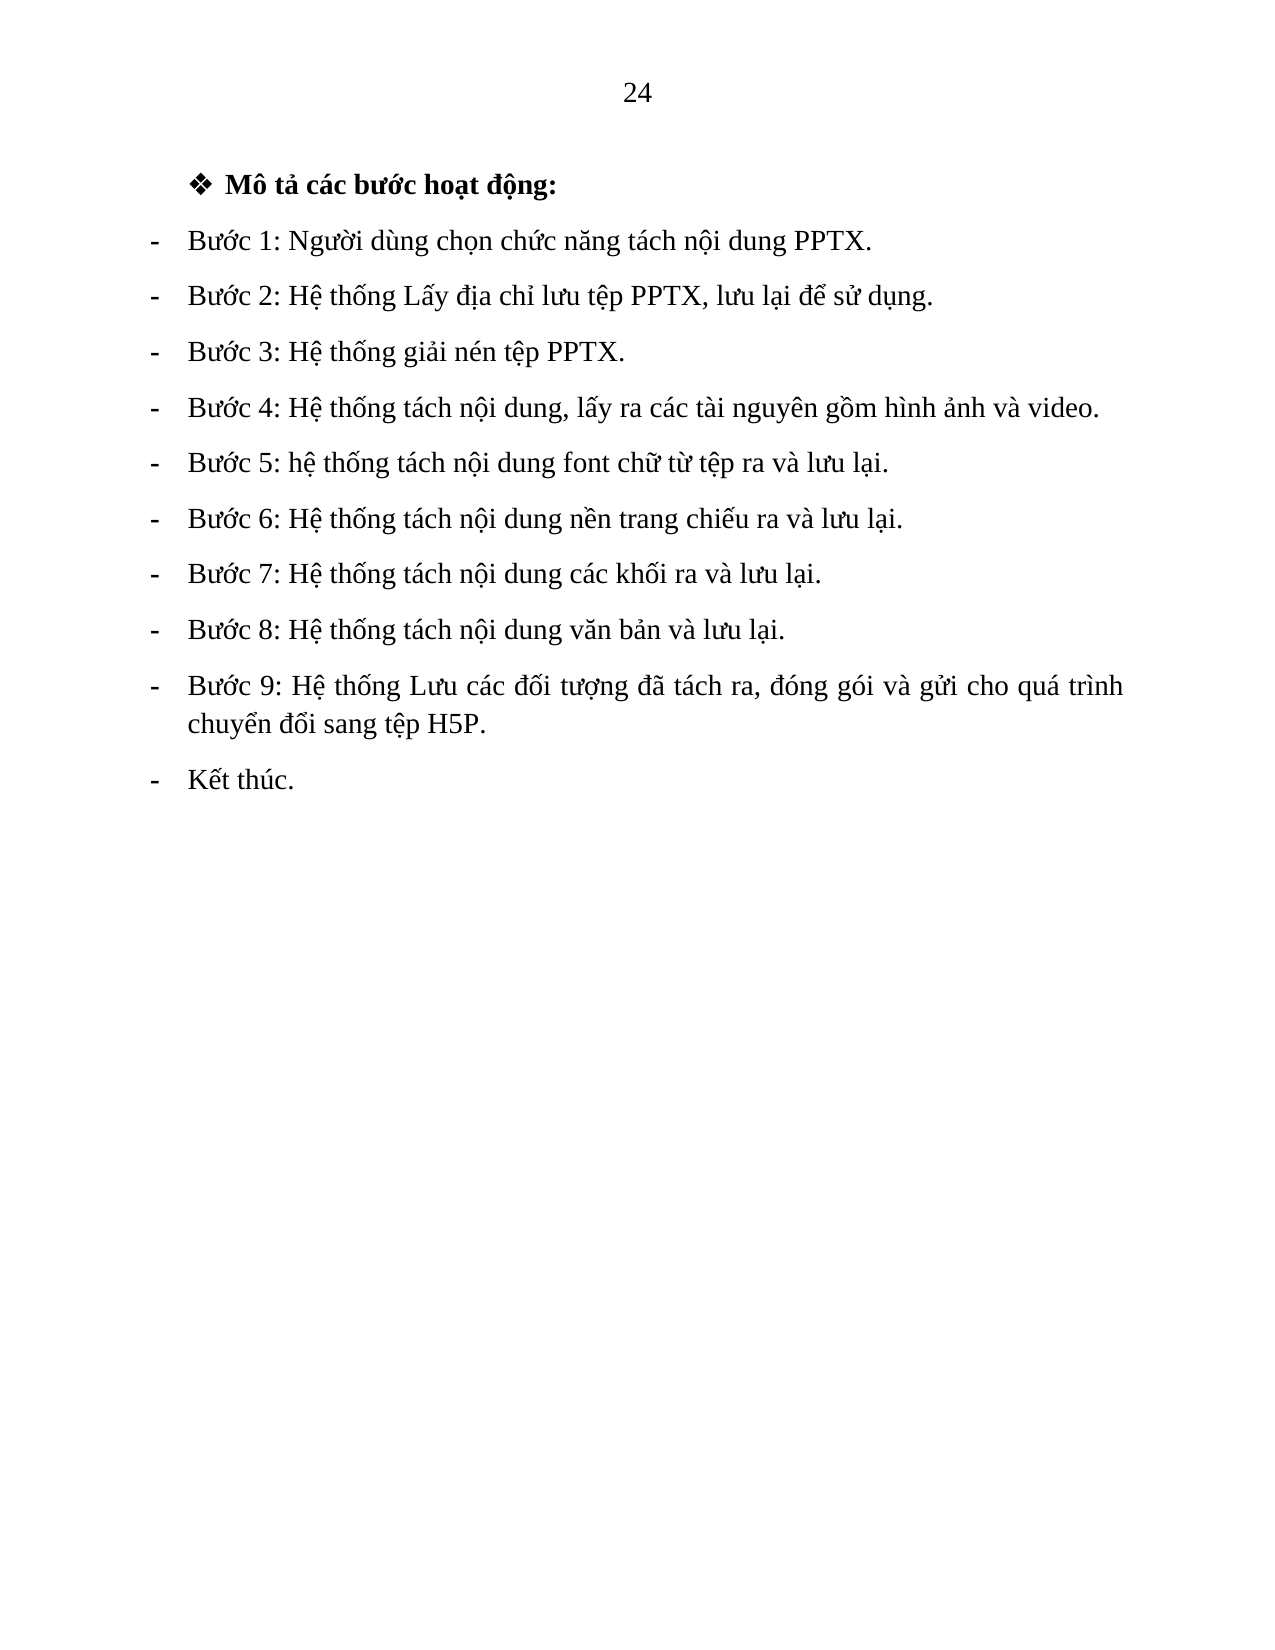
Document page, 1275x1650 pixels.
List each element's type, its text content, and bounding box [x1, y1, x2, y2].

list Bước 9: Hệ thống Lưu các đối tượng đã tách ra, đóng gói và gửi cho quá trình chuyển đổi sang tệp H5P. [150, 668, 1125, 740]
list Bước 1: Người dùng chọn chức năng tách nội dung PPTX. [150, 223, 1125, 256]
list Bước 5: hệ thống tách nội dung font chữ từ tệp ra và lưu lại. [150, 445, 1125, 479]
list Kết thúc. [150, 762, 1125, 796]
list Bước 7: Hệ thống tách nội dung các khối ra và lưu lại. [150, 557, 1125, 590]
list Mô tả các bước hoạt động: [187, 167, 1125, 201]
list Bước 8: Hệ thống tách nội dung văn bản và lưu lại. [150, 612, 1125, 646]
list Bước 4: Hệ thống tách nội dung, lấy ra các tài nguyên gồm hình ảnh và video. [150, 390, 1125, 423]
list Bước 3: Hệ thống giải nén tệp PPTX. [150, 334, 1125, 368]
list Bước 2: Hệ thống Lấy địa chỉ lưu tệp PPTX, lưu lại để sử dụng. [150, 278, 1125, 312]
list Bước 6: Hệ thống tách nội dung nền trang chiếu ra và lưu lại. [150, 501, 1125, 534]
